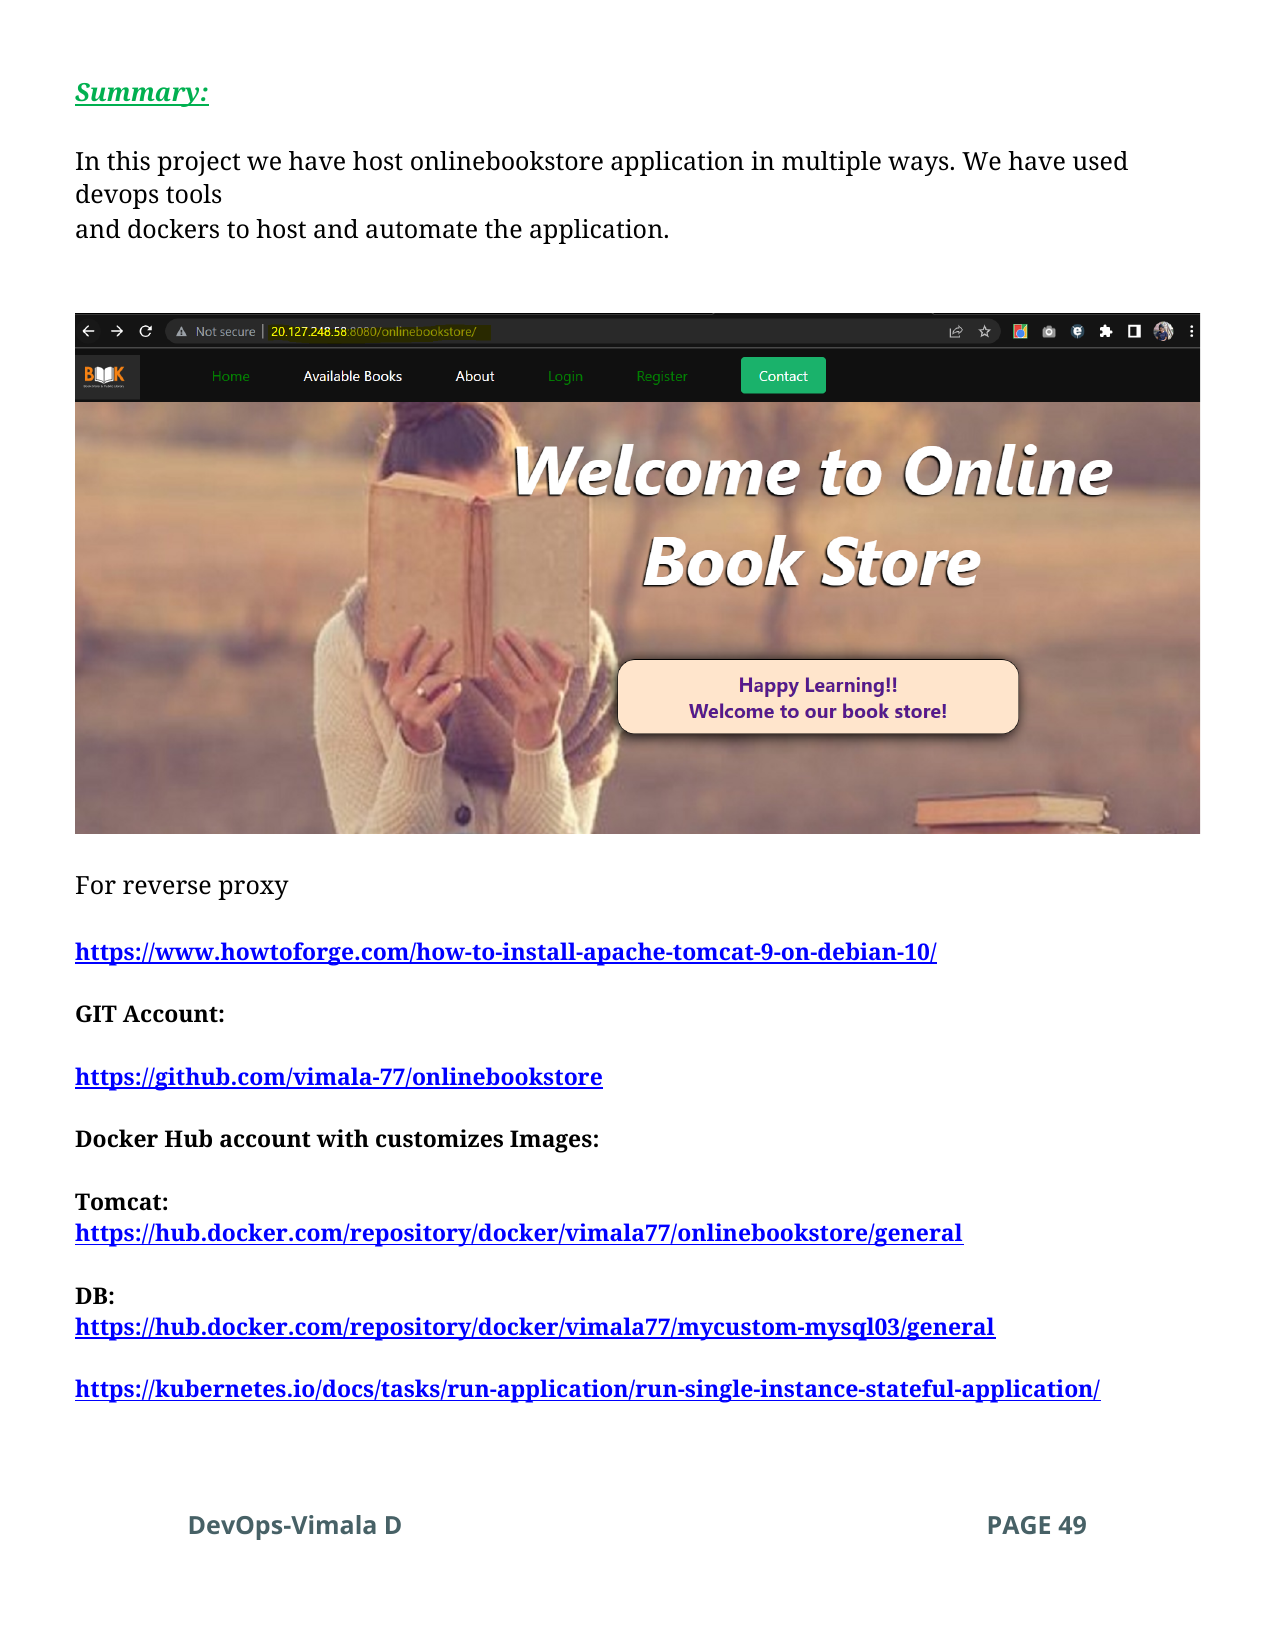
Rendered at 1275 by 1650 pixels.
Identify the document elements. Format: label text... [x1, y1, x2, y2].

text https://hub.docker.com/repository/docker/vimala77/mycustom-mysql03/general [75, 1311, 1200, 1342]
text Summary: [75, 75, 1200, 109]
text https://hub.docker.com/repository/docker/vimala77/onlinebookstore/general [75, 1217, 1200, 1248]
text https://www.howtoforge.com/how-to-install-apache-tomcat-9-on-debian-10/ [75, 936, 1200, 967]
text DB: [75, 1280, 1200, 1311]
text https://github.com/vimala-77/onlinebookstore [75, 1061, 1200, 1092]
text For reverse proxy [75, 868, 1200, 902]
text and dockers to host and automate the application. [75, 211, 1200, 245]
text Tomcat: [75, 1186, 1200, 1217]
text In this project we have host onlinebookstore application in multiple ways. We have used devops tools [75, 143, 1200, 211]
picture [75, 313, 1200, 834]
text https://kubernetes.io/docs/tasks/run-application/run-single-instance-stateful-application/ [75, 1373, 1200, 1405]
text GIT Account: [75, 998, 1200, 1030]
text Docker Hub account with customizes Images: [75, 1123, 1200, 1155]
